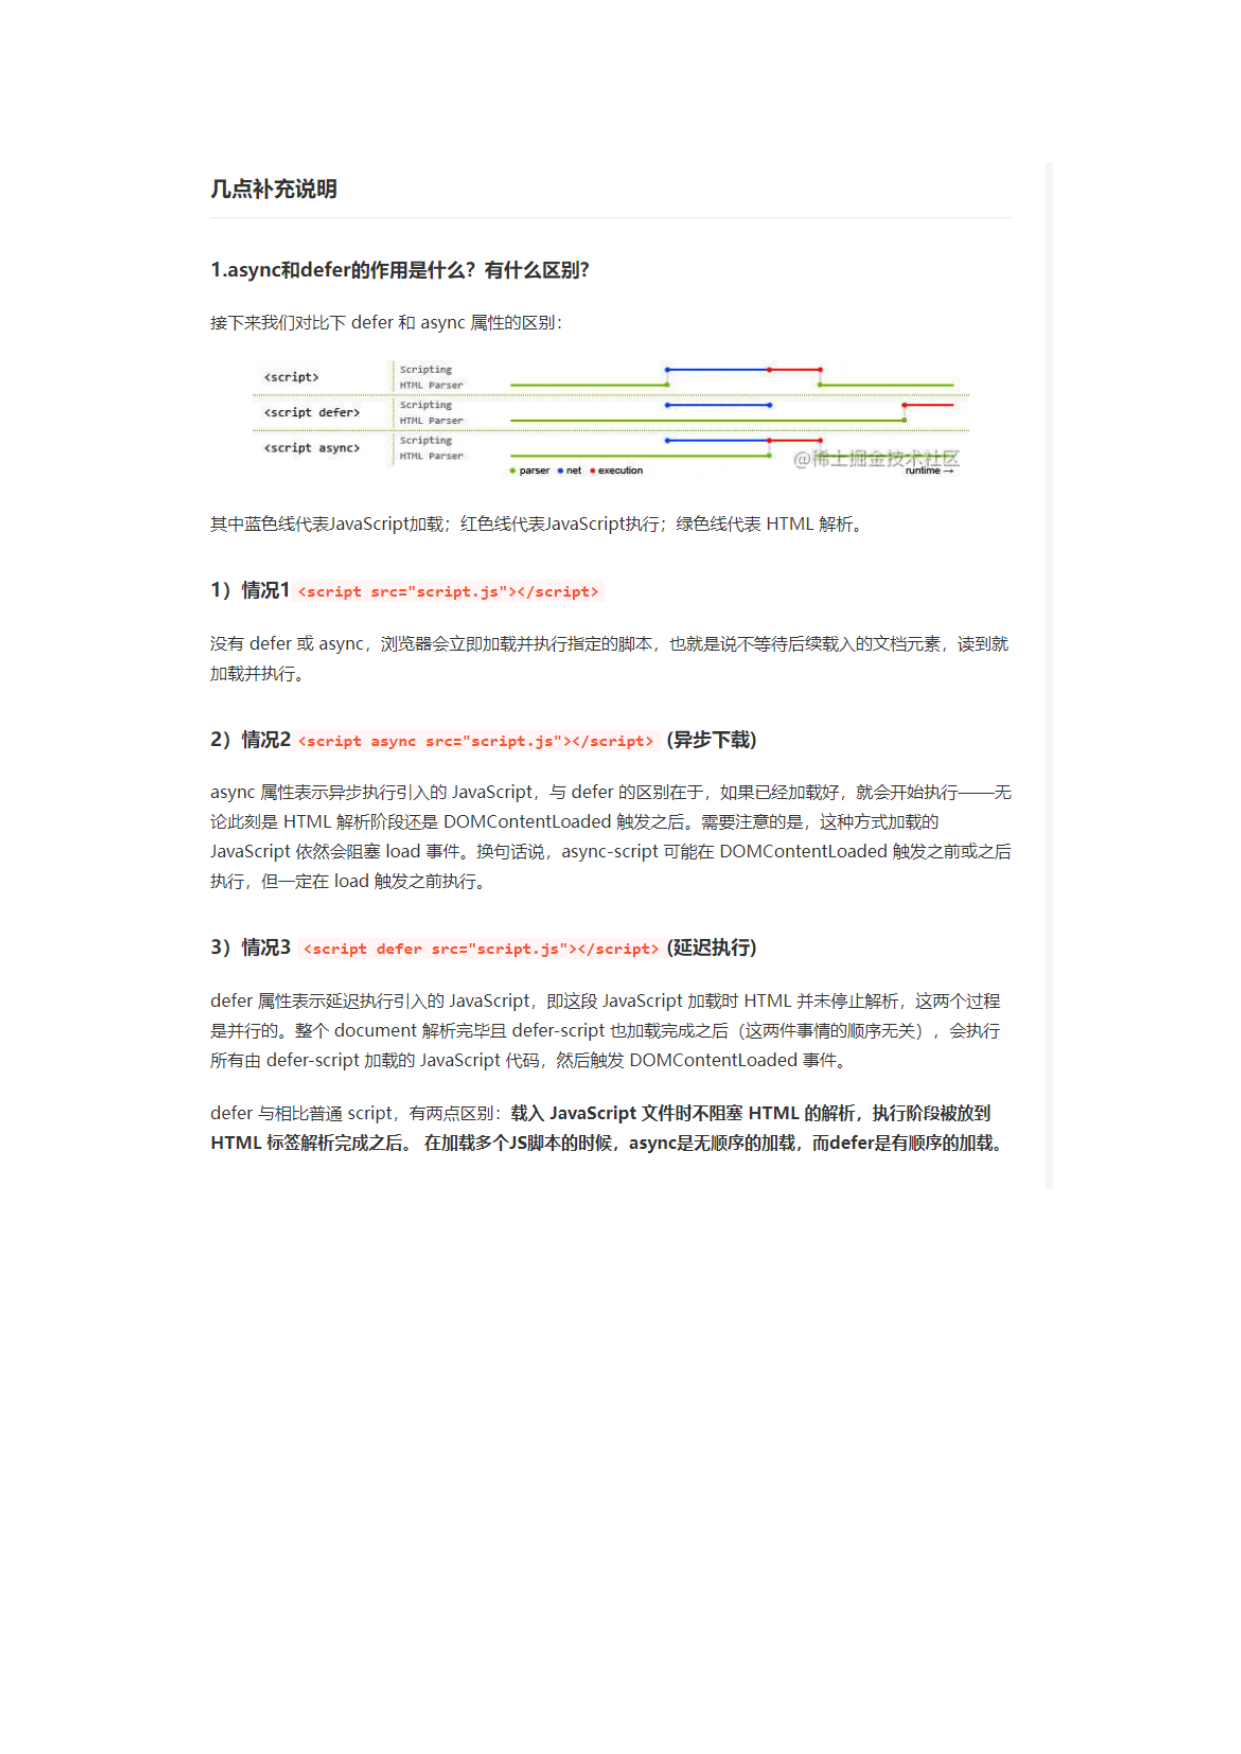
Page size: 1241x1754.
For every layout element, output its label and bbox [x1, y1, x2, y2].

picture [187, 162, 1053, 1189]
